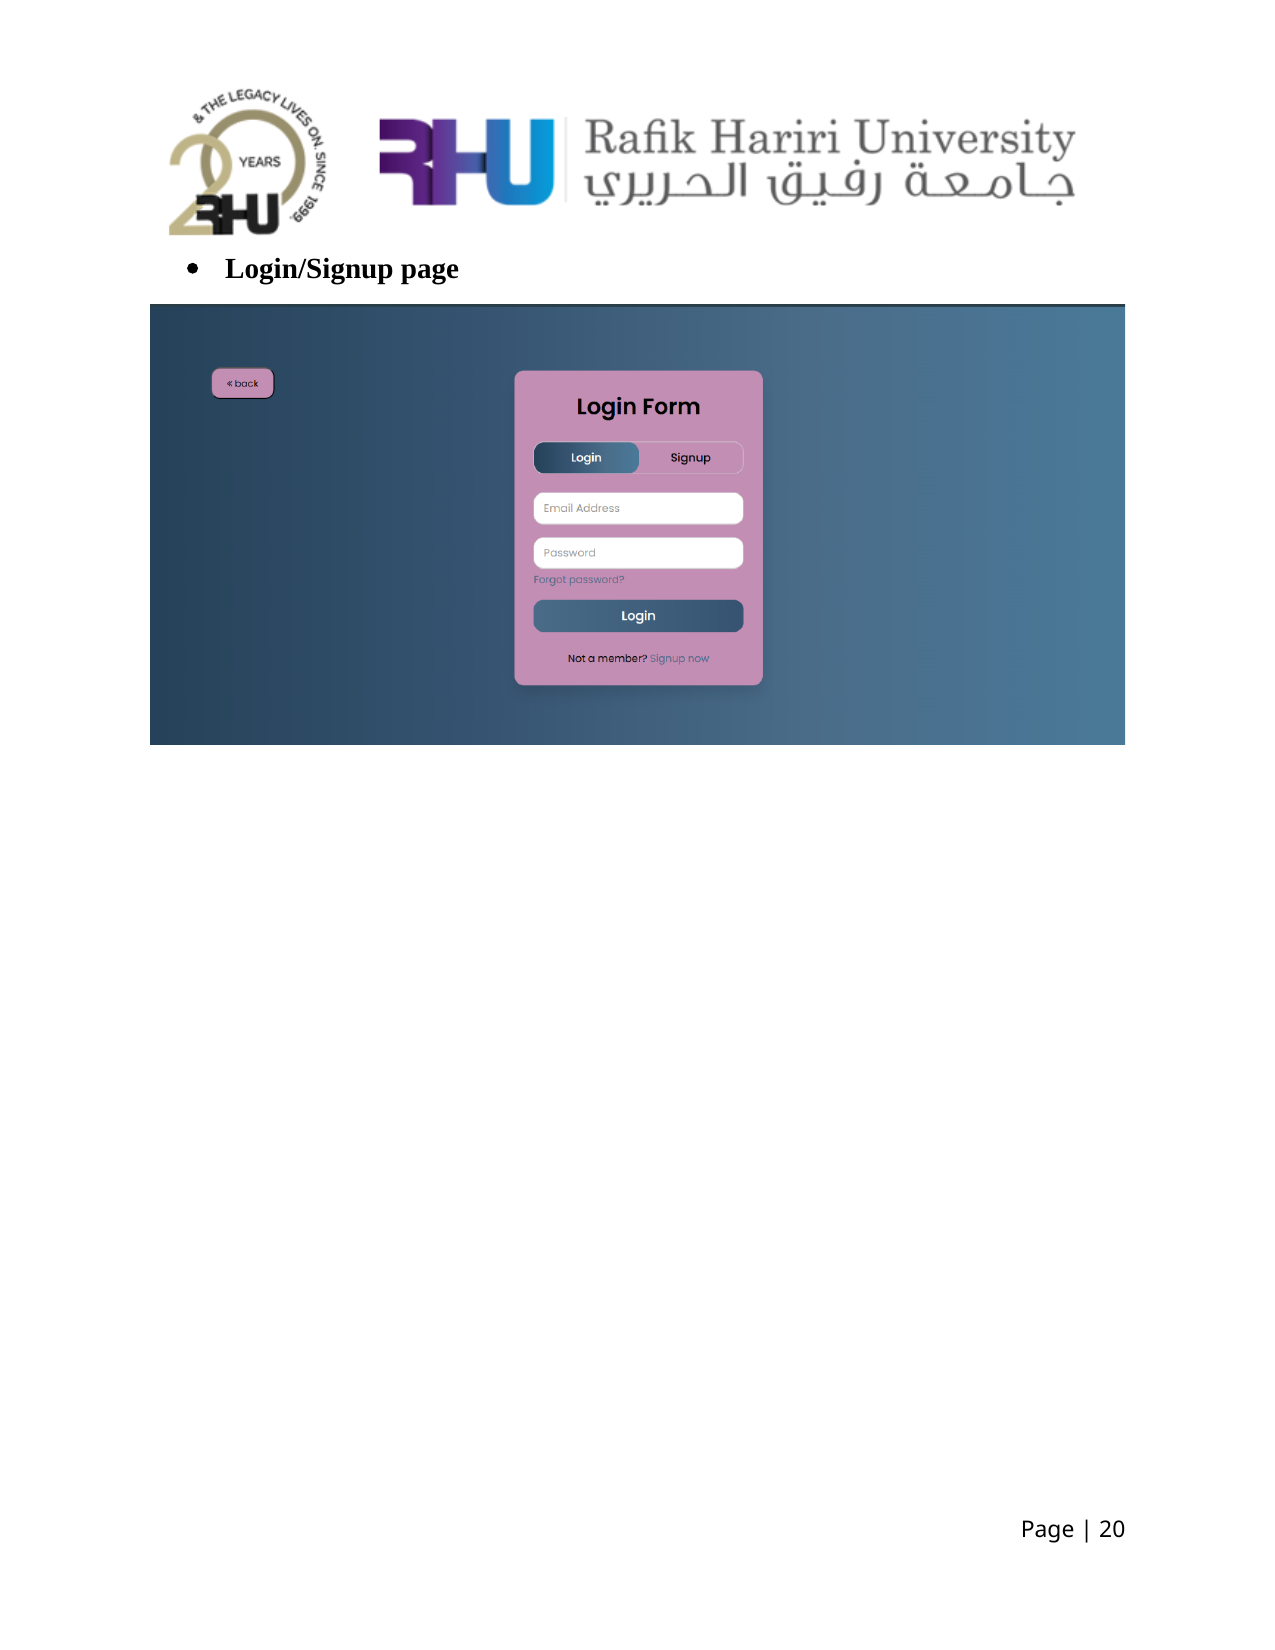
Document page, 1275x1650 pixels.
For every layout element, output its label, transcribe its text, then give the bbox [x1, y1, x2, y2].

list Login/Signup page [187, 252, 1125, 285]
picture [150, 304, 1125, 745]
picture [150, 75, 1125, 252]
